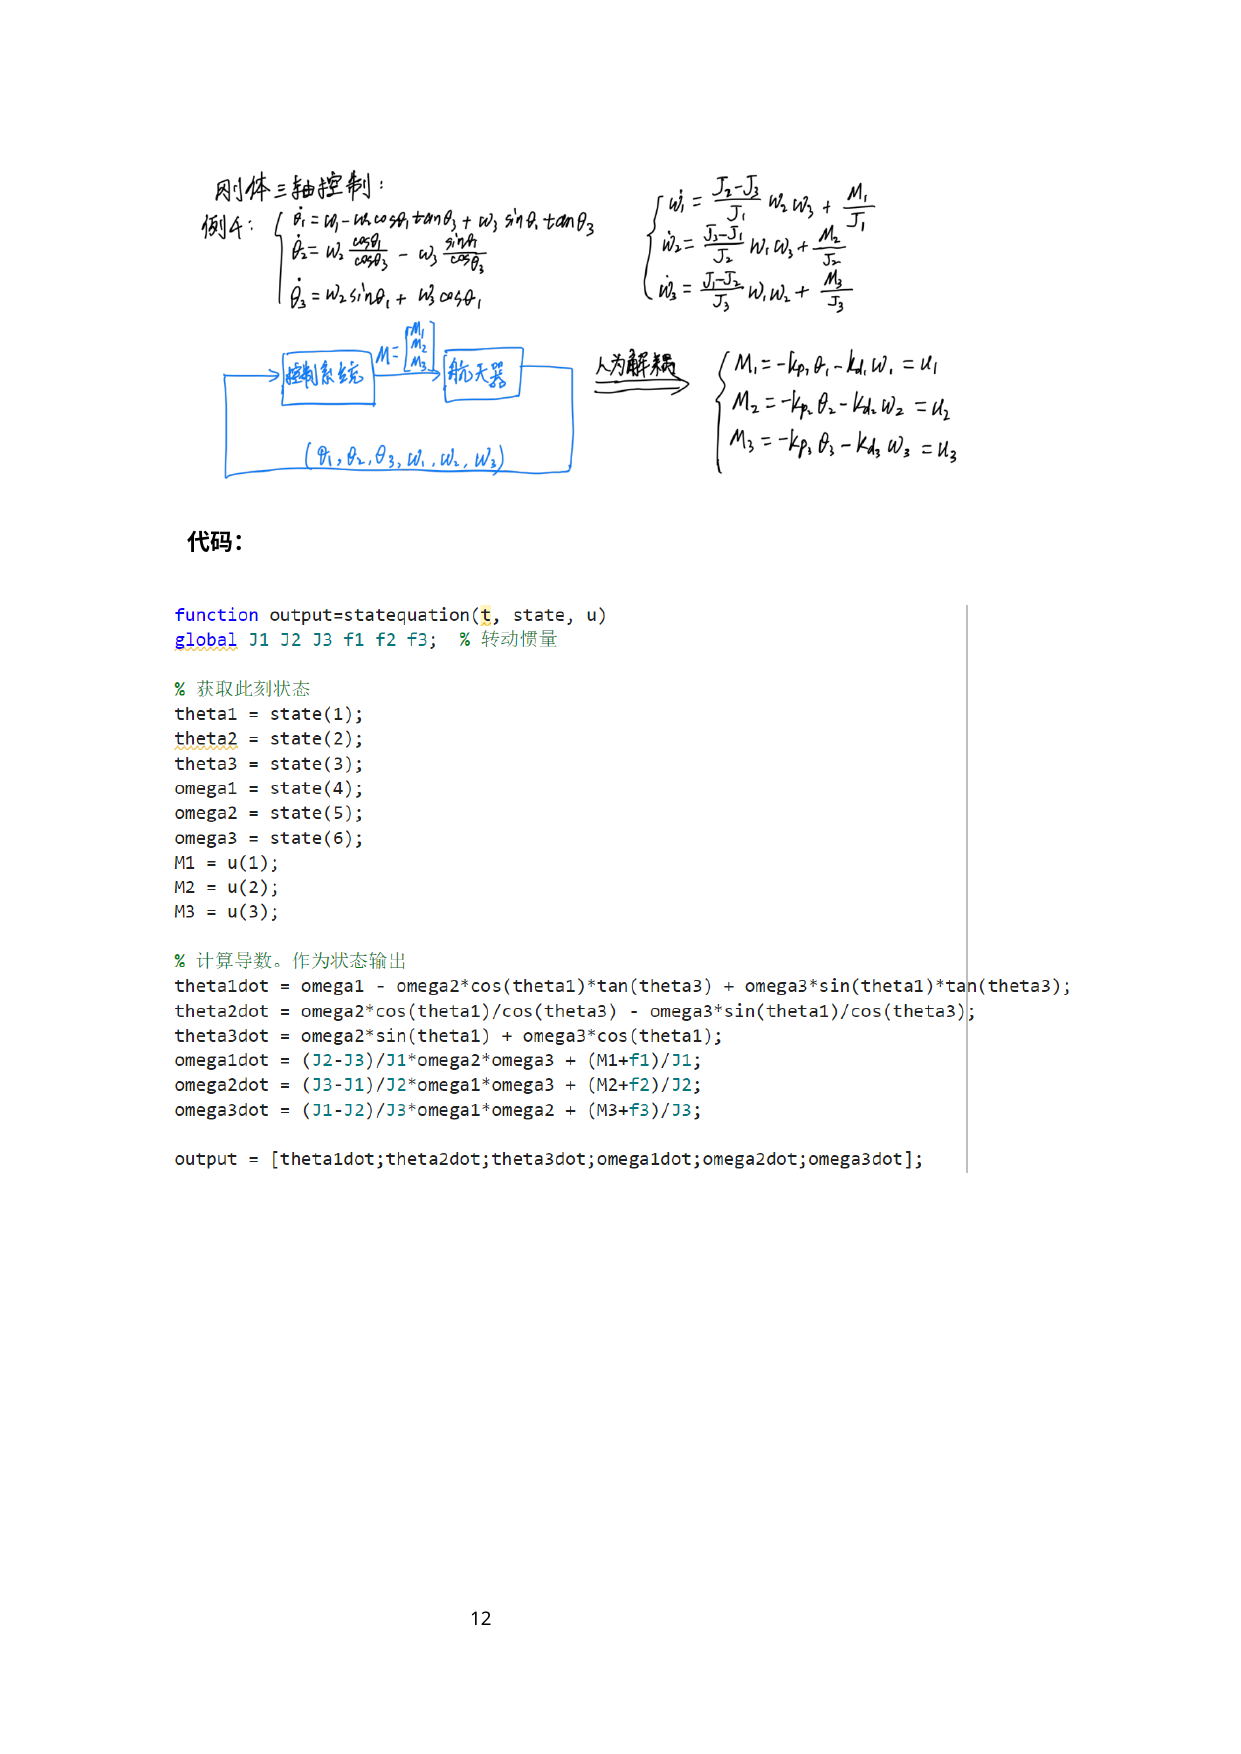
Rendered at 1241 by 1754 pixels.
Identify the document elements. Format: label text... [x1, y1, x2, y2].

picture [187, 163, 963, 485]
picture [157, 605, 1078, 1173]
text 代码： [187, 508, 1053, 573]
